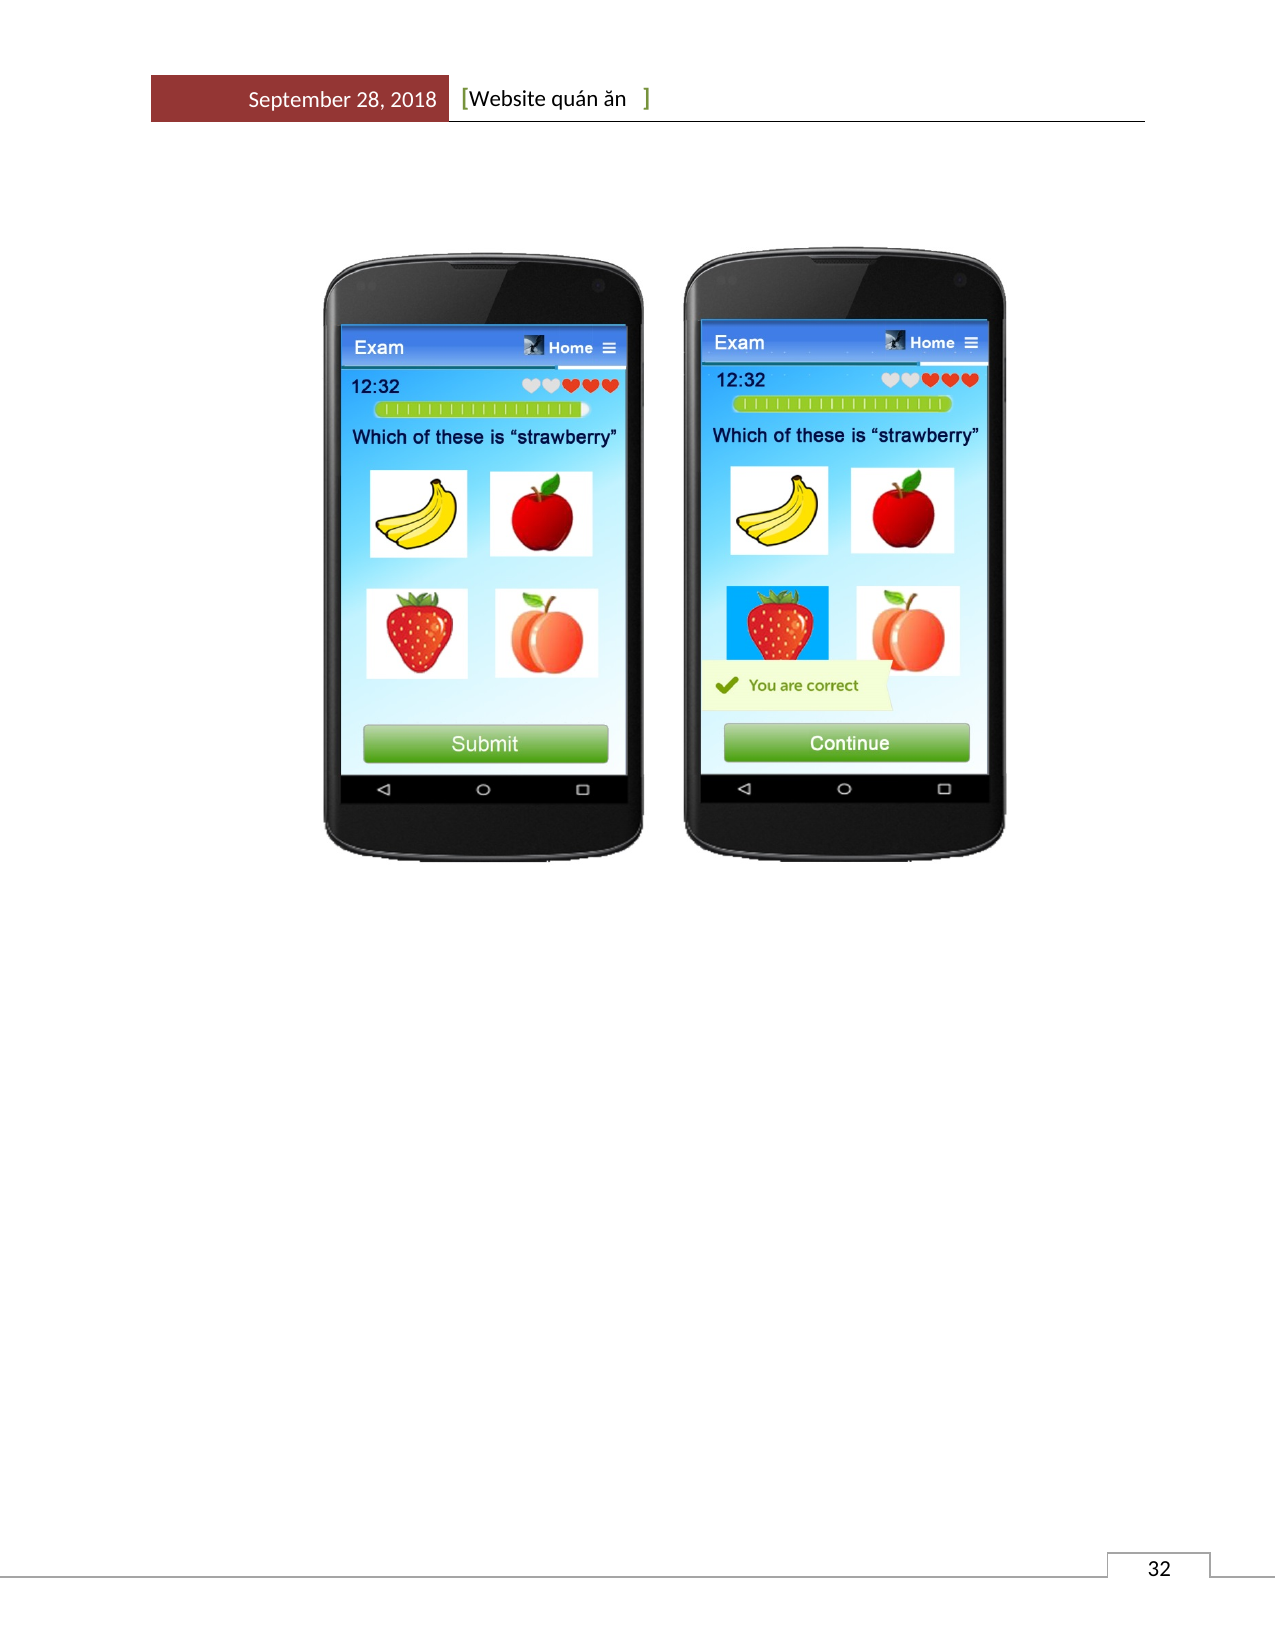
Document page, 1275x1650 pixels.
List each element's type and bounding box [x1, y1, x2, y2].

picture [298, 237, 1021, 876]
